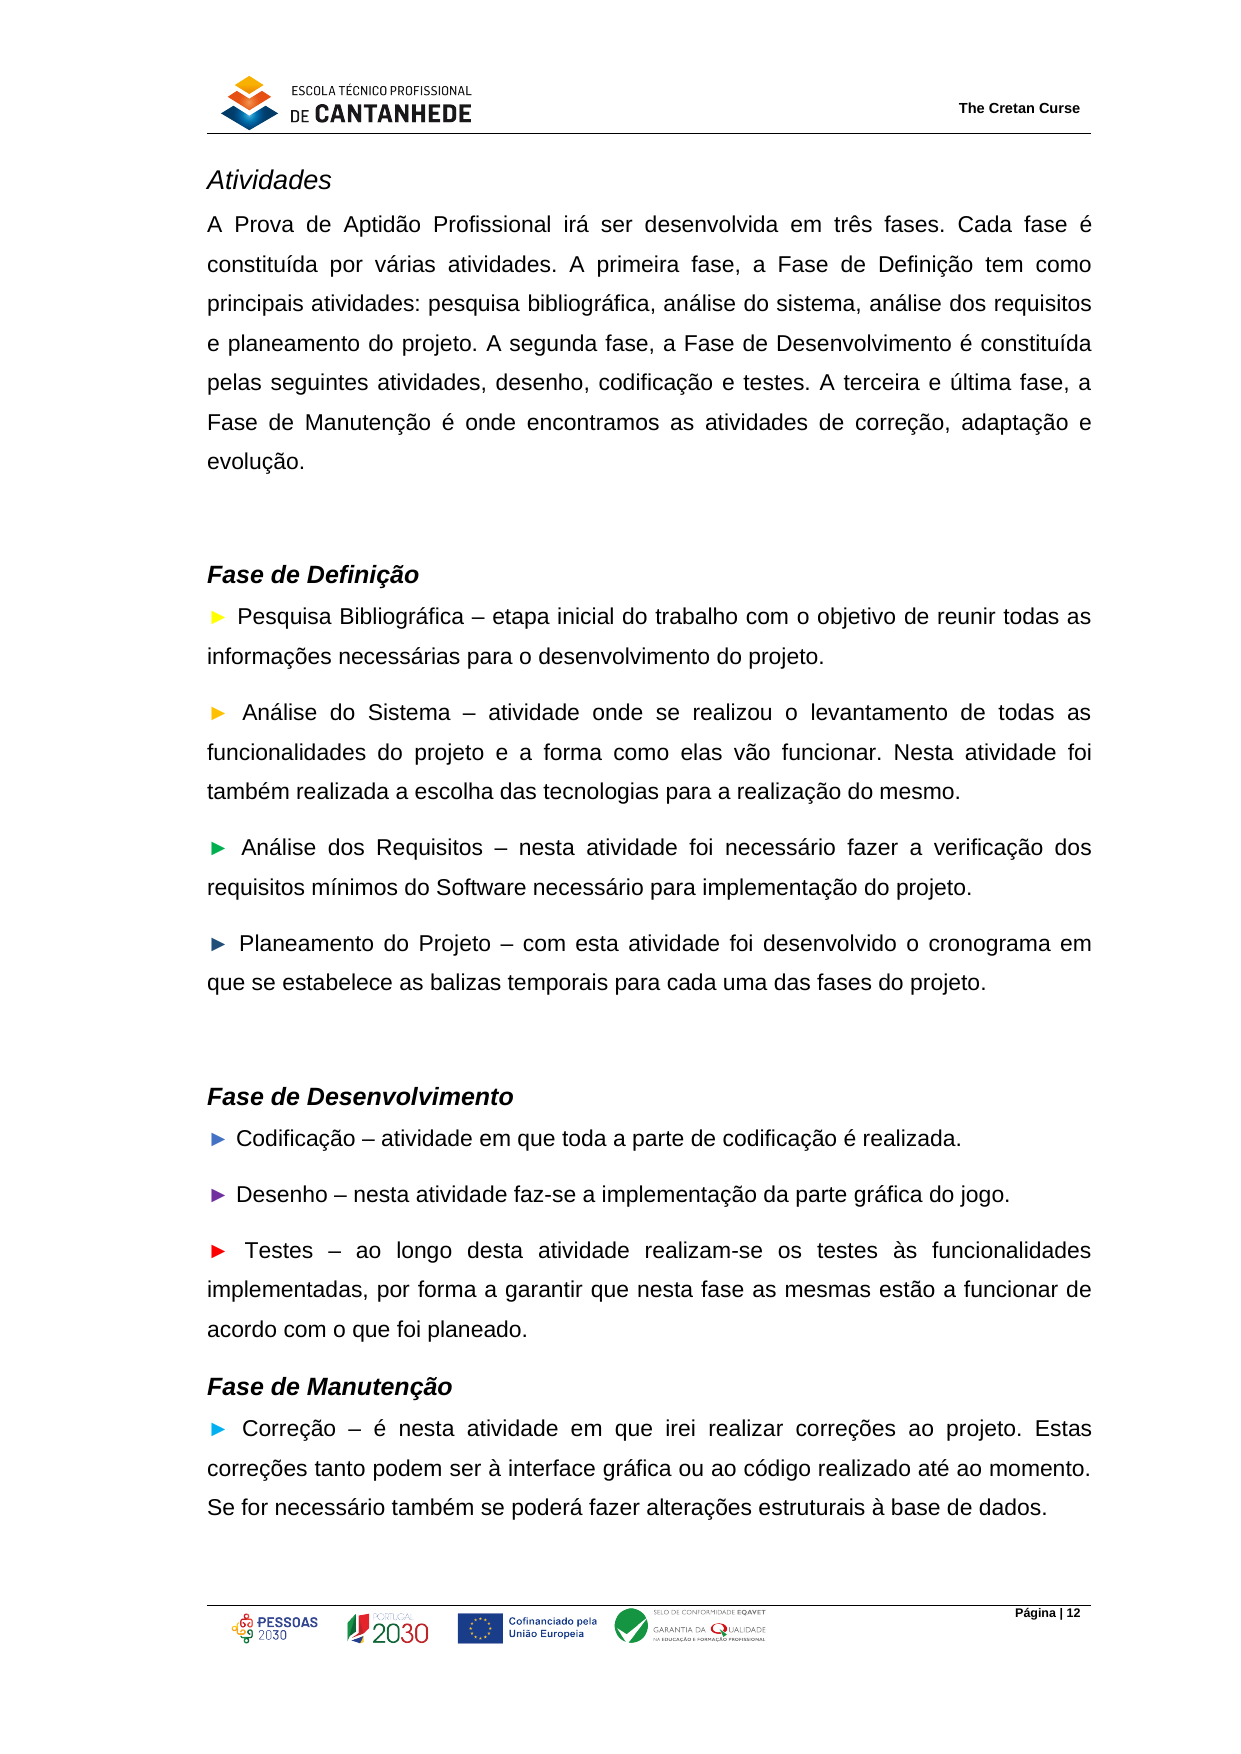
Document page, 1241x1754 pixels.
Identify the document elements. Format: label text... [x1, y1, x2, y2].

subtitle Fase de Desenvolvimento [207, 1081, 1092, 1110]
text ► Análise do Sistema – atividade onde se realizou o levantamento de todas as funcionalidades do projeto e a forma como elas vão funcionar. Nesta atividade foi também realizada a escolha das tecnologias para a realização do mesmo. [207, 699, 1092, 804]
subtitle Atividades [207, 164, 1092, 195]
text ► Codificação – atividade em que toda a parte de codificação é realizada. [207, 1124, 1092, 1151]
text ► Pesquisa Bibliográfica – etapa inicial do trabalho com o objetivo de reunir todas as informações necessárias para o desenvolvimento do projeto. [207, 603, 1092, 669]
text ► Planeamento do Projeto – com esta atividade foi desenvolvido o cronograma em que se estabelece as balizas temporais para cada uma das fases do projeto. [207, 930, 1092, 996]
text ► Análise dos Requisitos – nesta atividade foi necessário fazer a verificação dos requisitos mínimos do Software necessário para implementação do projeto. [207, 834, 1092, 900]
picture [614, 1608, 766, 1643]
picture [218, 73, 475, 133]
text ► Testes – ao longo desta atividade realizam-se os testes às funcionalidades implementadas, por forma a garantir que nesta fase as mesmas estão a funcionar de acordo com o que foi planeado. [207, 1237, 1092, 1342]
subtitle Fase de Manutenção [207, 1372, 1092, 1401]
picture [218, 1606, 608, 1654]
text ► Desenho – nesta atividade faz-se a implementação da parte gráfica do jogo. [207, 1181, 1092, 1207]
subtitle Fase de Definição [207, 560, 1092, 589]
text ► Correção – é nesta atividade em que irei realizar correções ao projeto. Estas correções tanto podem ser à interface gráfica ou ao código realizado até ao momento. Se for necessário também se poderá fazer alterações estruturais à base de dados. [207, 1415, 1092, 1520]
text A Prova de Aptidão Profissional irá ser desenvolvida em três fases. Cada fase é constituída por várias atividades. A primeira fase, a Fase de Definição tem como principais atividades: pesquisa bibliográfica, análise do sistema, análise dos requisitos e planeamento do projeto. A segunda fase, a Fase de Desenvolvimento é constituída pelas seguintes atividades, desenho, codificação e testes. A terceira e última fase, a Fase de Manutenção é onde encontramos as atividades de correção, adaptação e evolução. [207, 211, 1092, 474]
